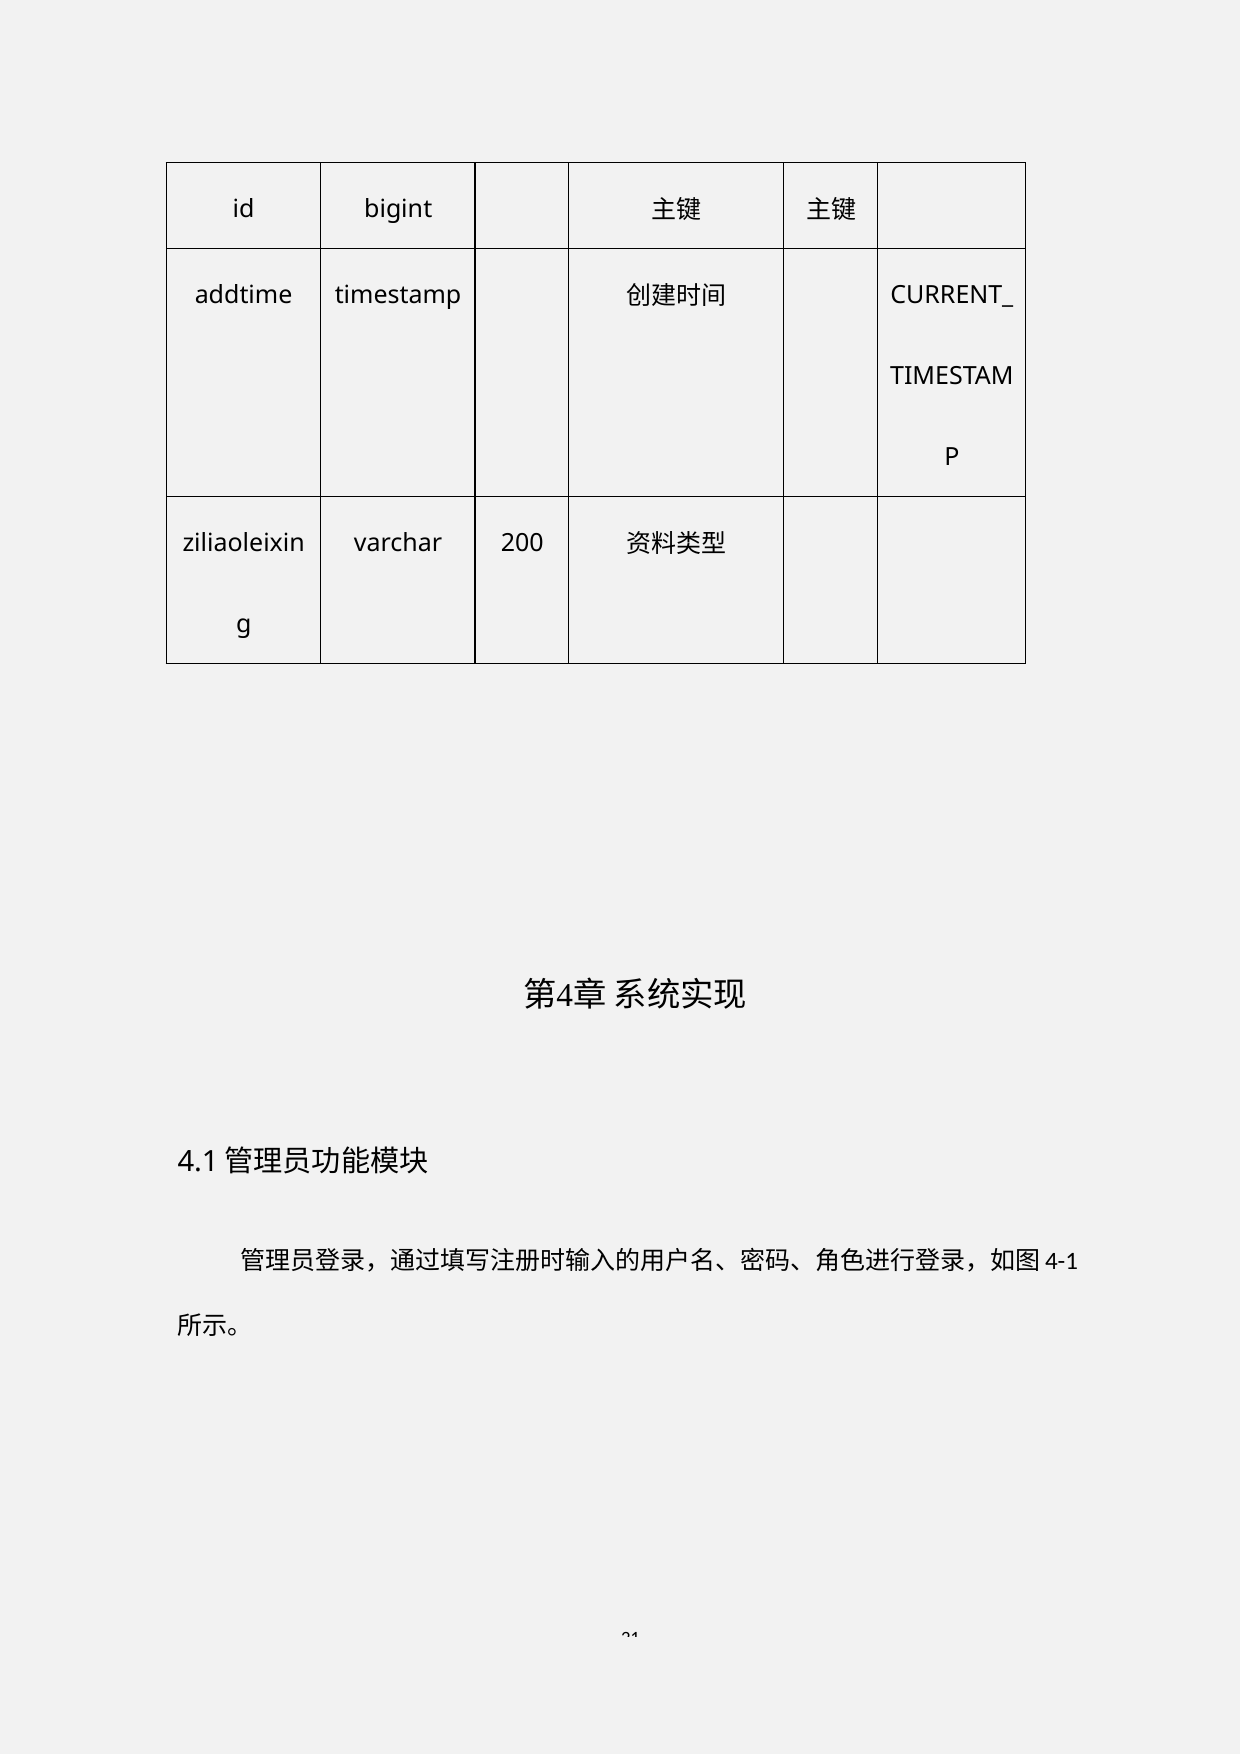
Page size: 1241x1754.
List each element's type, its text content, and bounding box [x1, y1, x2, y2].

table_cell varchar [321, 497, 474, 663]
table_cell 资料类型 [569, 497, 783, 663]
text 管理员登录，通过填写注册时输入的用户名、密码、角色进行登录，如图4-1所示。 [177, 1226, 1092, 1356]
table_cell [784, 249, 877, 496]
table_cell [476, 163, 568, 248]
list 系统实现 [177, 959, 1092, 1024]
table_cell addtime [167, 249, 320, 496]
table_cell 创建时间 [569, 249, 783, 496]
table_cell CURRENT_TIMESTAMP [878, 249, 1025, 496]
table_cell [878, 163, 1025, 248]
table_cell 200 [476, 497, 568, 663]
table_cell id [167, 163, 320, 248]
table_cell bigint [321, 163, 474, 248]
table_cell 主键 [569, 163, 783, 248]
table_cell [784, 497, 877, 663]
table_cell 主键 [784, 163, 877, 248]
text 4.1管理员功能模块 [177, 1126, 1092, 1191]
table_cell ziliaoleixing [167, 497, 320, 663]
table_cell timestamp [321, 249, 474, 496]
table_cell [476, 249, 568, 496]
table_cell [878, 497, 1025, 663]
